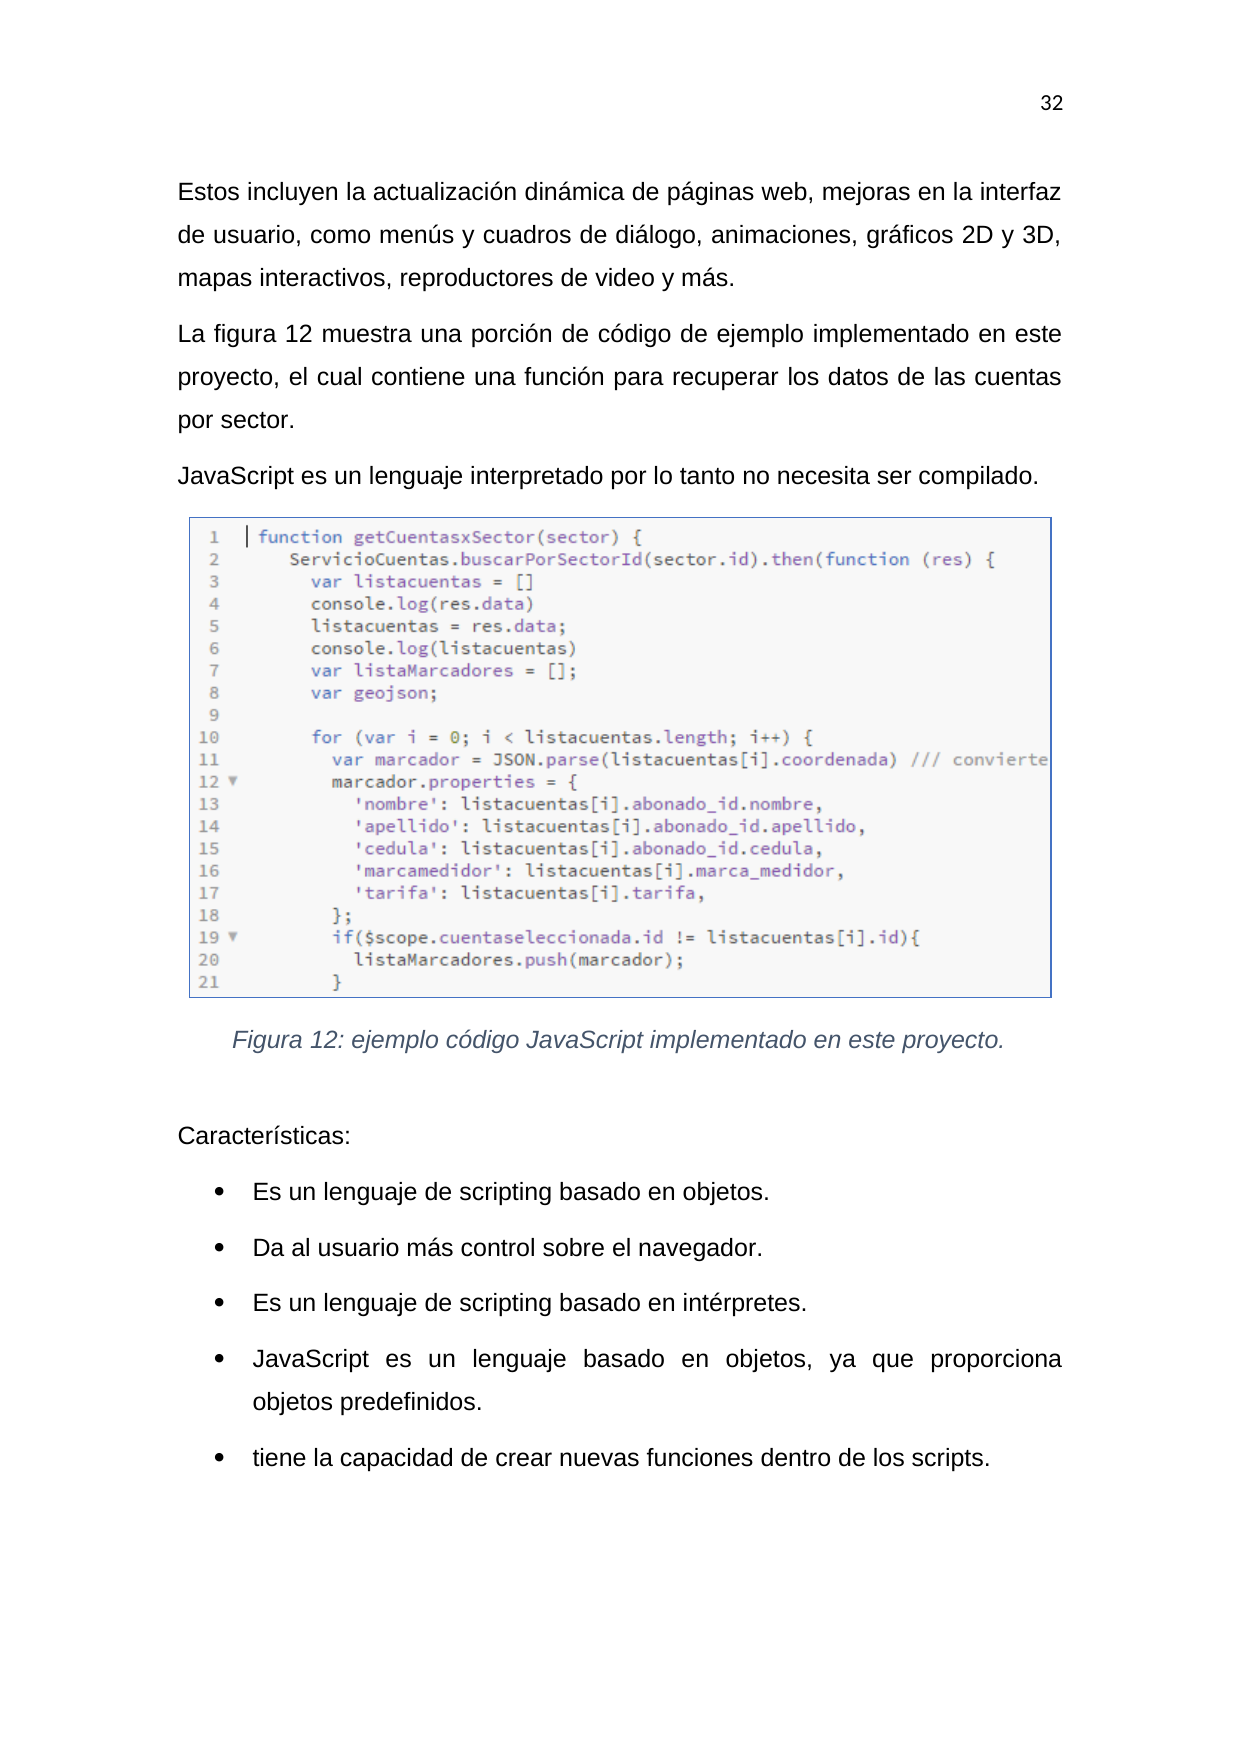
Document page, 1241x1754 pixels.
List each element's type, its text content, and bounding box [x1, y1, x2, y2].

text Estos incluyen la actualización dinámica de páginas web, mejoras en la interfaz de usuario, como menús y cuadros de diálogo, animaciones, gráficos 2D y 3D, mapas interactivos, reproductores de video y más. [177, 177, 1063, 292]
list Es un lenguaje de scripting basado en objetos. [215, 1177, 1063, 1206]
list JavaScript es un lenguaje basado en objetos, ya que proporciona objetos predefinidos. [215, 1344, 1063, 1416]
picture [190, 518, 1050, 997]
list tiene la capacidad de crear nuevas funciones dentro de los scripts. [215, 1443, 1063, 1472]
text Características: [177, 1121, 1063, 1150]
list Da al usuario más control sobre el navegador. [215, 1233, 1063, 1262]
text JavaScript es un lenguaje interpretado por lo tanto no necesita ser compilado. [177, 461, 1063, 490]
text La figura 12 muestra una porción de código de ejemplo implementado en este proyecto, el cual contiene una función para recuperar los datos de las cuentas por sector. [177, 319, 1063, 434]
text Figura 12: ejemplo código JavaScript implementado en este proyecto. [177, 1025, 1063, 1054]
list Es un lenguaje de scripting basado en intérpretes. [215, 1288, 1063, 1317]
